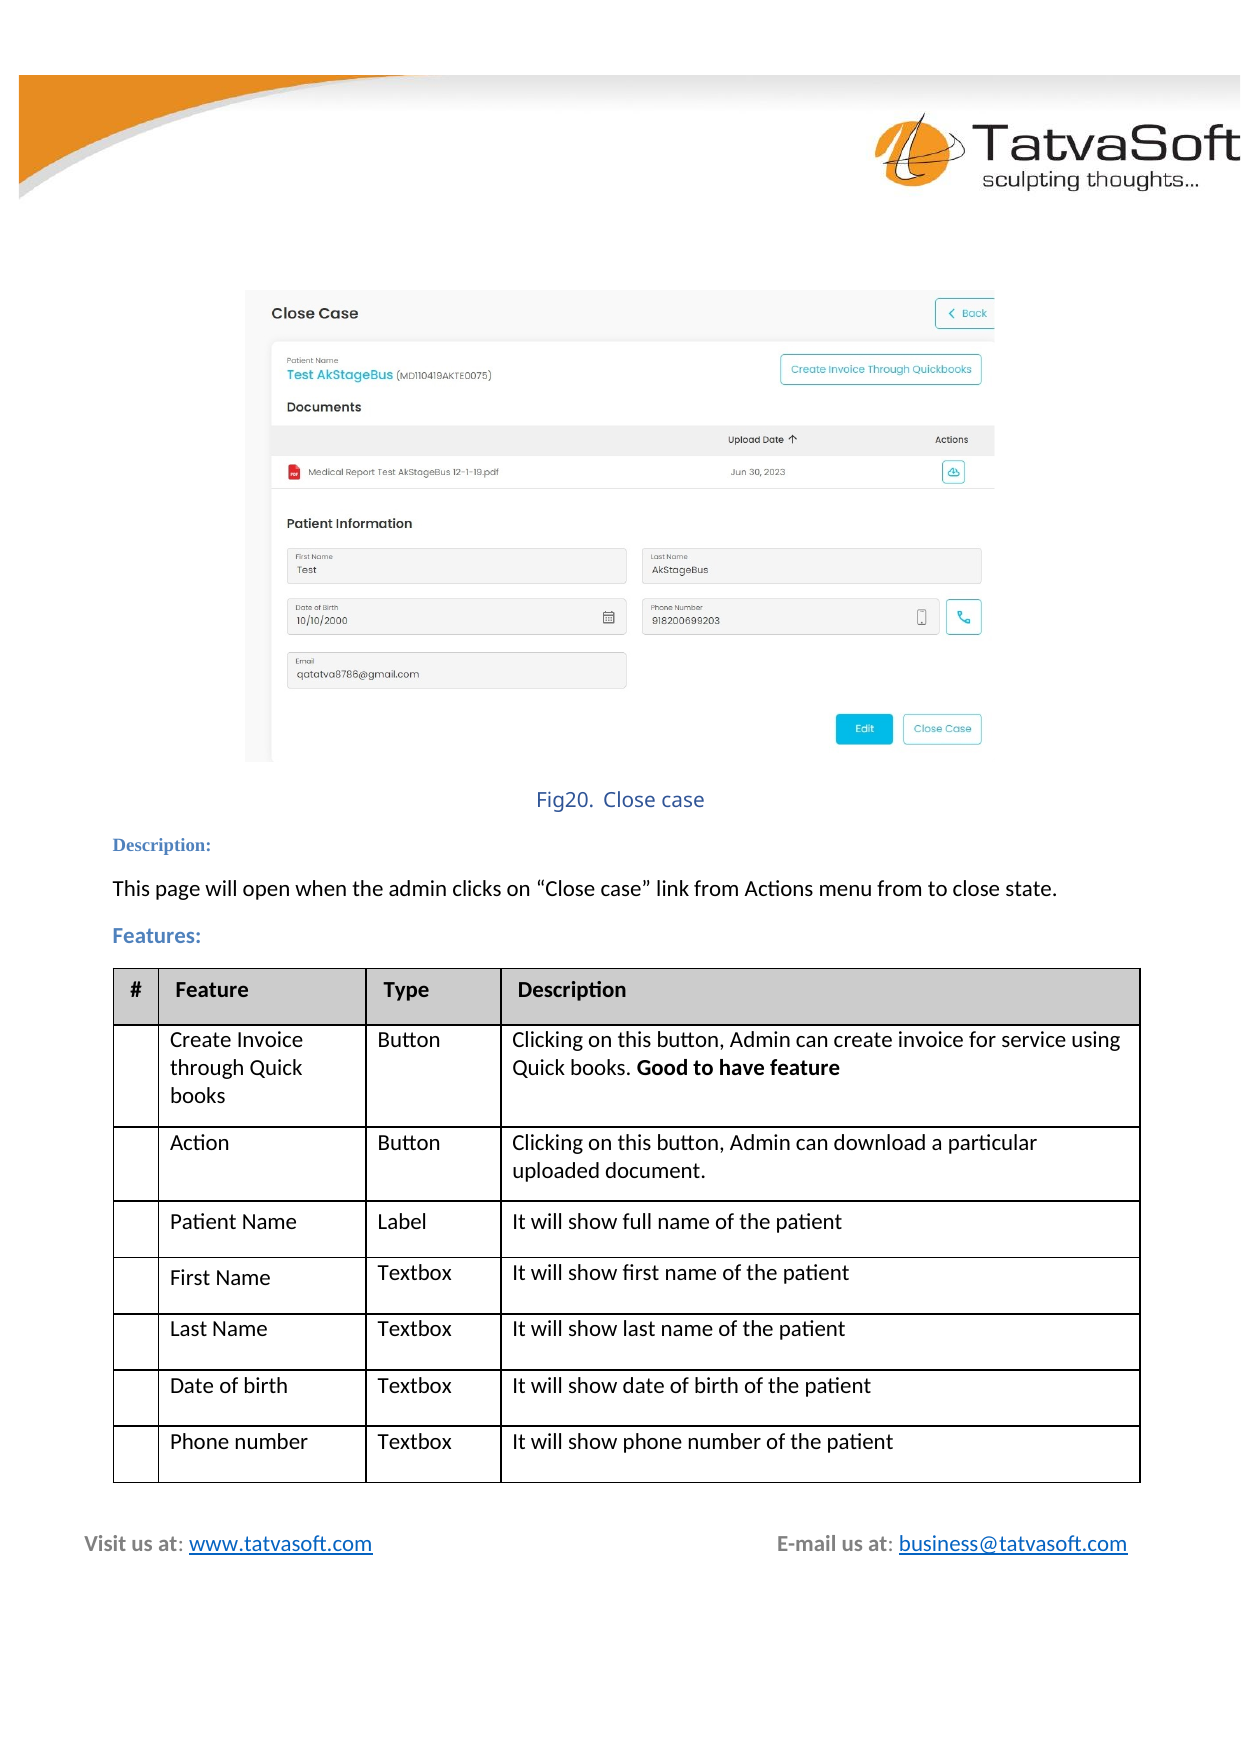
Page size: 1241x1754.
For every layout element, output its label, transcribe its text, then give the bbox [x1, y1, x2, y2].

text Description: [112, 834, 1128, 856]
table_cell Button [367, 1128, 500, 1200]
table_cell First Name [159, 1258, 365, 1313]
table_cell Patient Name [159, 1202, 365, 1257]
table_cell It will show phone number of the patient [502, 1427, 1139, 1482]
table_cell Label [367, 1202, 500, 1257]
table_cell Button [367, 1026, 500, 1126]
table_cell Create Invoice through Quick books [159, 1026, 365, 1126]
table_cell [114, 1258, 158, 1313]
table_cell [114, 1315, 158, 1369]
table_cell It will show full name of the patient [502, 1202, 1139, 1257]
table_cell It will show date of birth of the patient [502, 1371, 1139, 1425]
table_header Type [367, 969, 500, 1024]
text Fig20. Close case [112, 785, 1128, 814]
table_cell Textbox [367, 1371, 500, 1425]
table_cell It will show last name of the patient [502, 1315, 1139, 1369]
table_cell Clicking on this button, Admin can download a particular uploaded document. [502, 1128, 1139, 1200]
table_cell Date of birth [159, 1371, 365, 1425]
table_cell [114, 1202, 158, 1257]
table_cell Clicking on this button, Admin can create invoice for service using Quick books. Good to have feature [502, 1026, 1139, 1126]
table_cell Phone number [159, 1427, 365, 1482]
table_cell [114, 1371, 158, 1425]
table_header # [114, 969, 158, 1024]
text This page will open when the admin clicks on “Close case” link from Actions menu from to close state. [112, 874, 1128, 902]
text Features: [112, 921, 1128, 949]
table_header Feature [159, 969, 365, 1024]
table_header Description [502, 969, 1139, 1024]
table_cell Textbox [367, 1427, 500, 1482]
table_cell Action [159, 1128, 365, 1200]
table_cell Textbox [367, 1315, 500, 1369]
table_cell [114, 1128, 158, 1200]
table_cell [114, 1026, 158, 1126]
table_cell It will show first name of the patient [502, 1258, 1139, 1313]
table_cell [114, 1427, 158, 1482]
table_cell Textbox [367, 1258, 500, 1313]
table_cell Last Name [159, 1315, 365, 1369]
